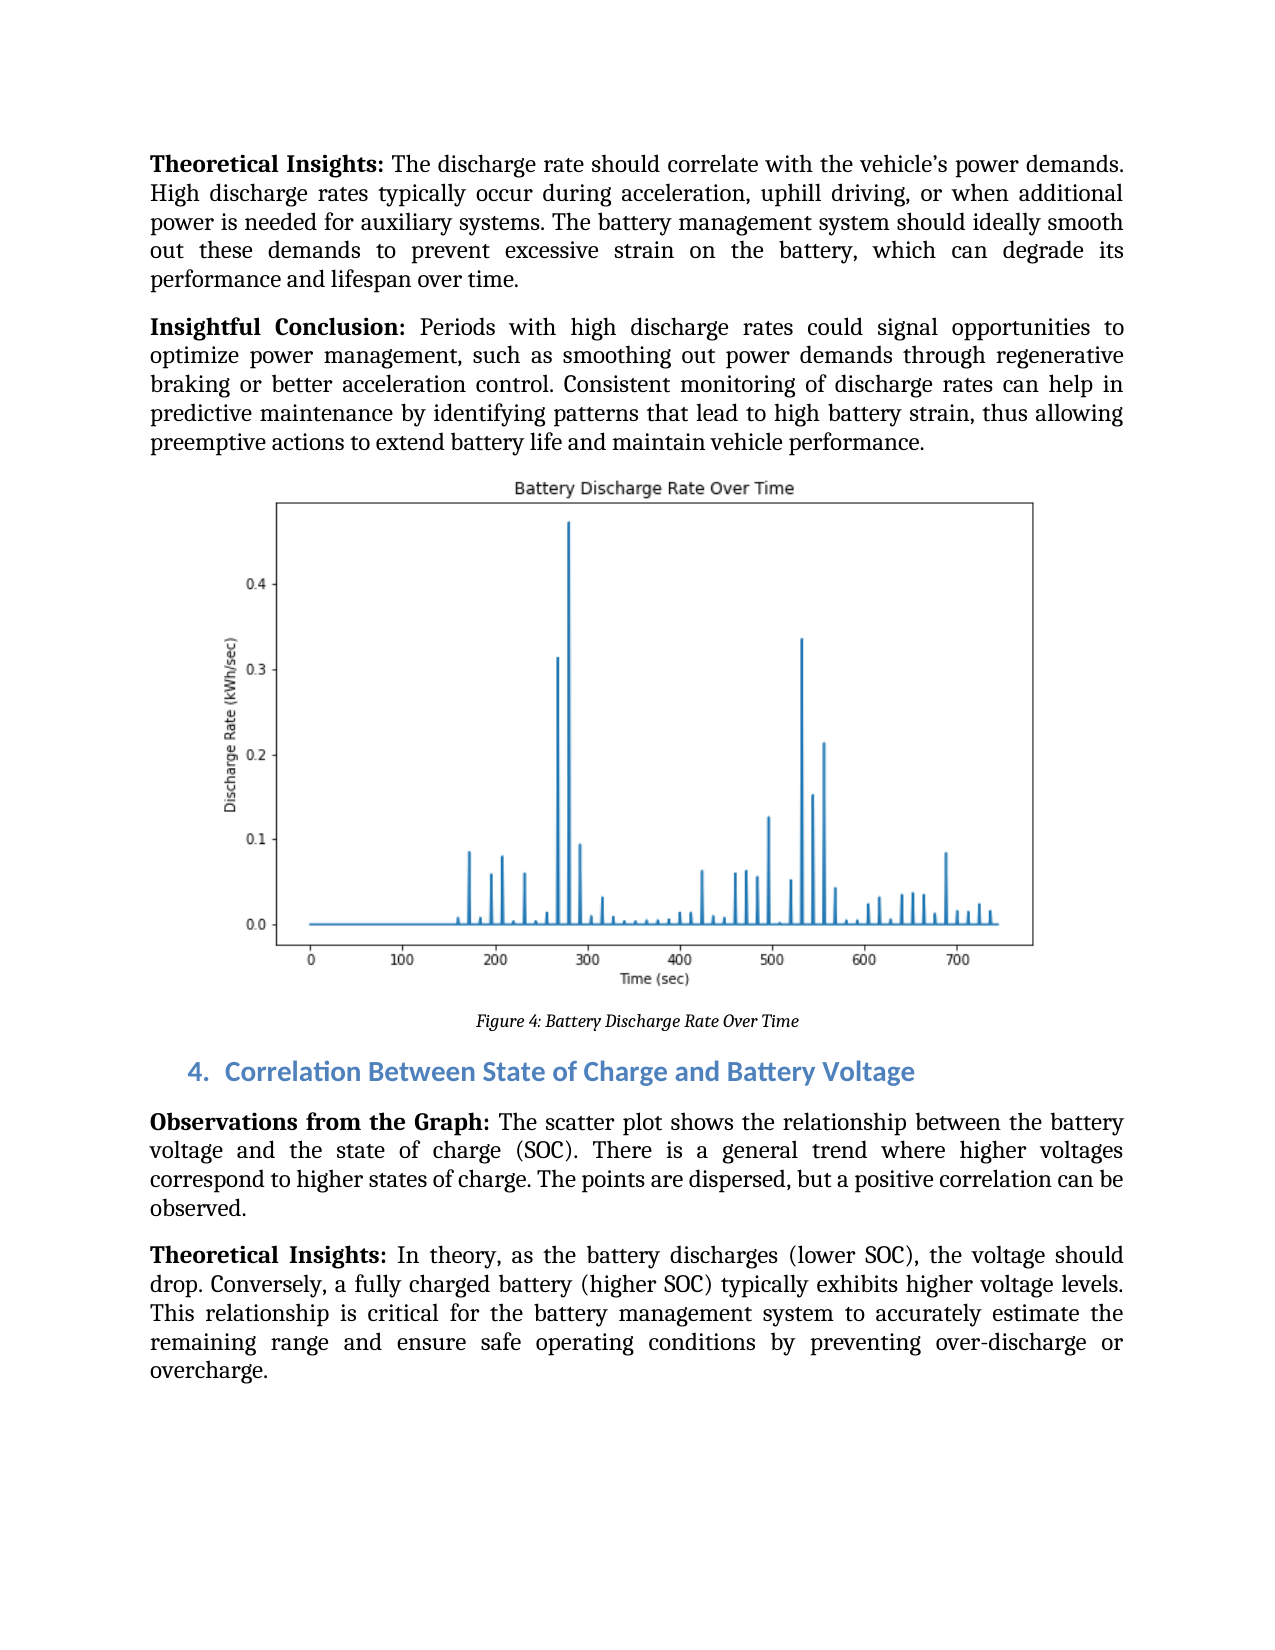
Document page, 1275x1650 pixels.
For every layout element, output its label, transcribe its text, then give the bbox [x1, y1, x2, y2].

text Theoretical Insights: In theory, as the battery discharges (lower SOC), the voltage should drop. Conversely, a fully charged battery (higher SOC) typically exhibits higher voltage levels. This relationship is critical for the battery management system to accurately estimate the remaining range and ensure safe operating conditions by preventing over-discharge or overcharge. [150, 1241, 1125, 1385]
text Insightful Conclusion: Periods with high discharge rates could signal opportunities to optimize power management, such as smoothing out power demands through regenerative braking or better acceleration control. Consistent monitoring of discharge rates can help in predictive maintenance by identifying patterns that lead to high battery strain, thus allowing preemptive actions to extend battery life and maintain vehicle performance. [150, 312, 1125, 456]
subtitle Correlation Between State of Charge and Battery Voltage [187, 1053, 1125, 1089]
text Figure 4: Battery Discharge Rate Over Time [150, 1011, 1125, 1032]
picture [207, 475, 1068, 993]
text Observations from the Graph: The scatter plot shows the relationship between the battery voltage and the state of charge (SOC). There is a general trend where higher voltages correspond to higher states of charge. The points are dispersed, but a positive correlation can be observed. [150, 1108, 1125, 1223]
text Theoretical Insights: The discharge rate should correlate with the vehicle’s power demands. High discharge rates typically occur during acceleration, uphill driving, or when additional power is needed for auxiliary systems. The battery management system should ideally smooth out these demands to prevent excessive strain on the battery, which can degrade its performance and lifespan over time. [150, 150, 1125, 294]
